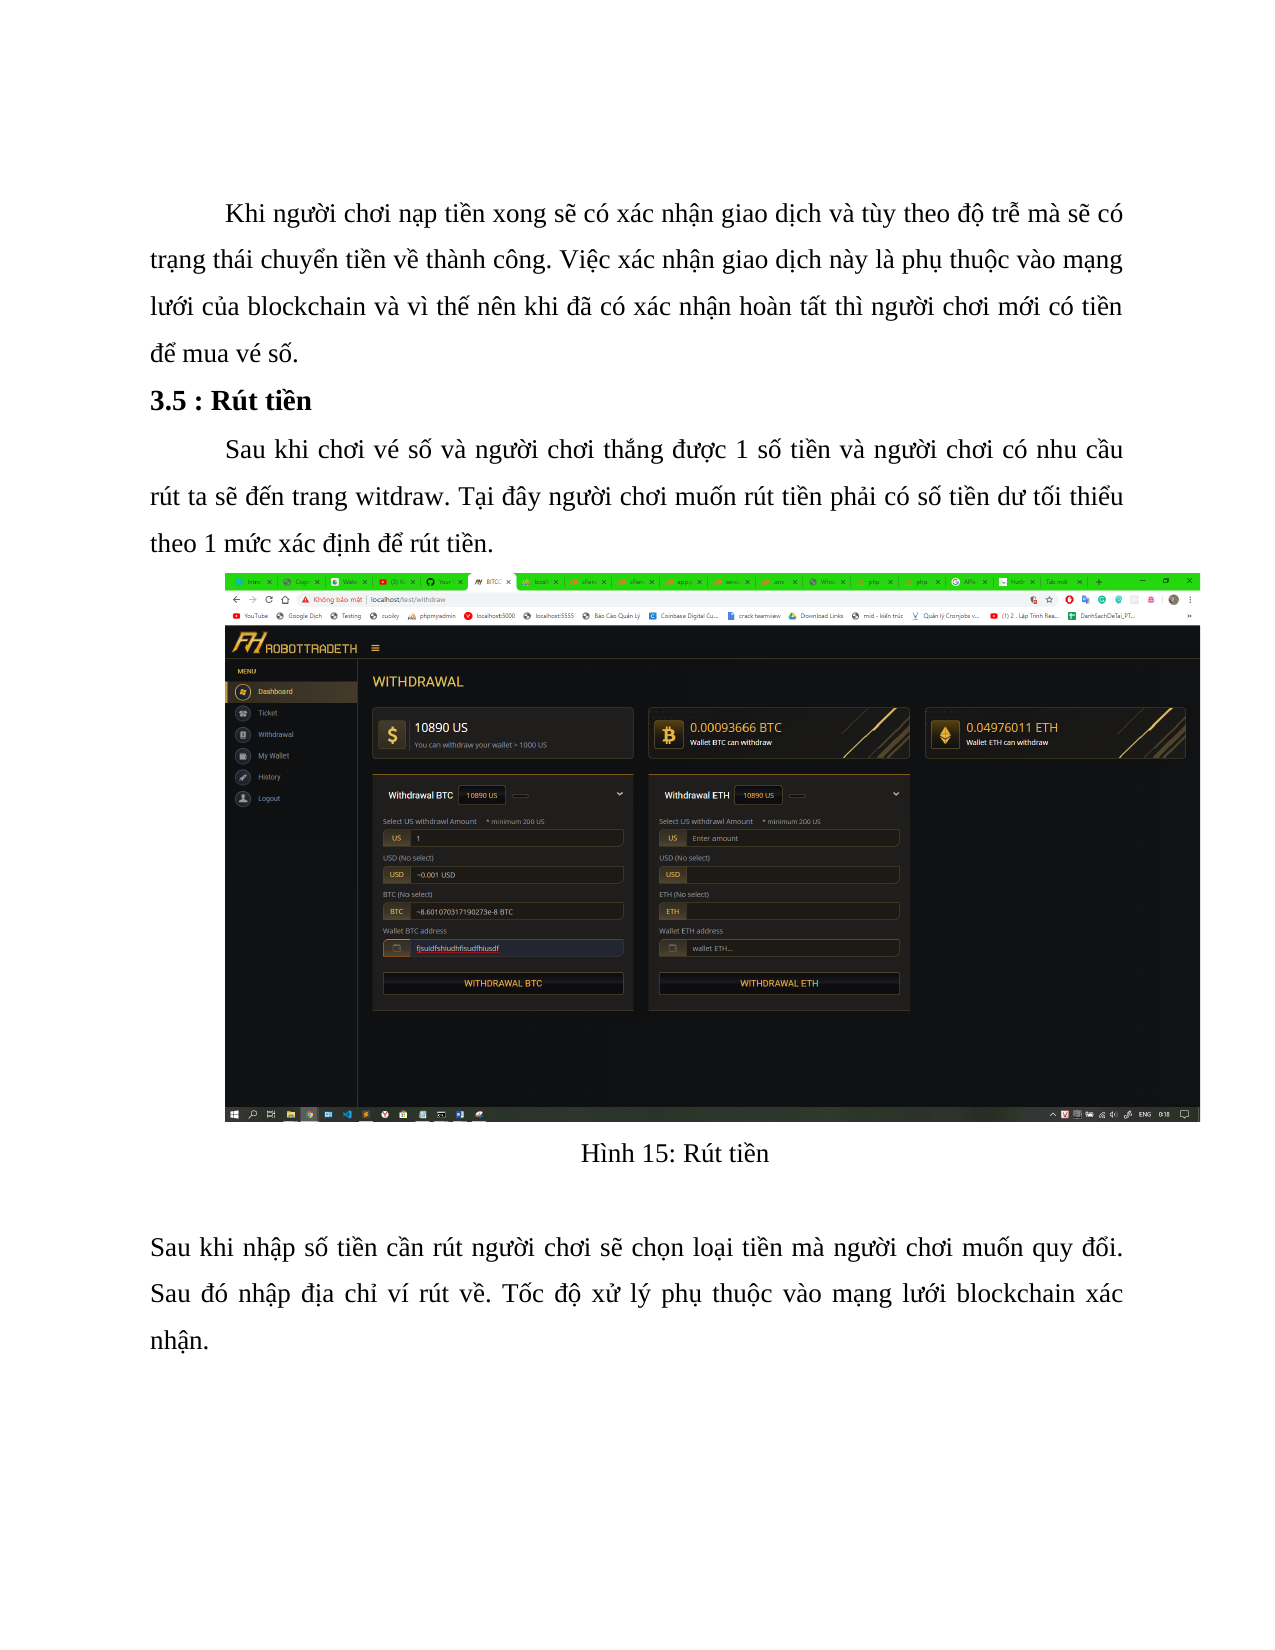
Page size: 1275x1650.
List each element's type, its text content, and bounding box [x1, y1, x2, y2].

text Khi người chơi nạp tiền xong sẽ có xác nhận giao dịch và tùy theo độ trễ mà sẽ có trạng thái chuyển tiền về thành công. Việc xác nhận giao dịch này là phụ thuộc vào mạng lưới của blockchain và vì thế nên khi đã có xác nhận hoàn tất thì người chơi mới có tiền để mua vé số. [150, 197, 1125, 368]
text Sau khi chơi vé số và người chơi thắng được 1 số tiền và người chơi có nhu cầu rút ta sẽ đến trang witdraw. Tại đây người chơi muốn rút tiền phải có số tiền dư tối thiểu theo 1 mức xác định để rút tiền. [150, 434, 1125, 558]
text 3.5 : Rút tiền [150, 383, 1125, 417]
picture [225, 573, 1200, 1122]
text Sau khi nhập số tiền cần rút người chơi sẽ chọn loại tiền mà người chơi muốn quy đổi. Sau đó nhập địa chỉ ví rút về. Tốc độ xử lý phụ thuộc vào mạng lưới blockchain xác nhận. [150, 1231, 1125, 1355]
text Hình 15: Rút tiền [150, 1138, 1125, 1169]
